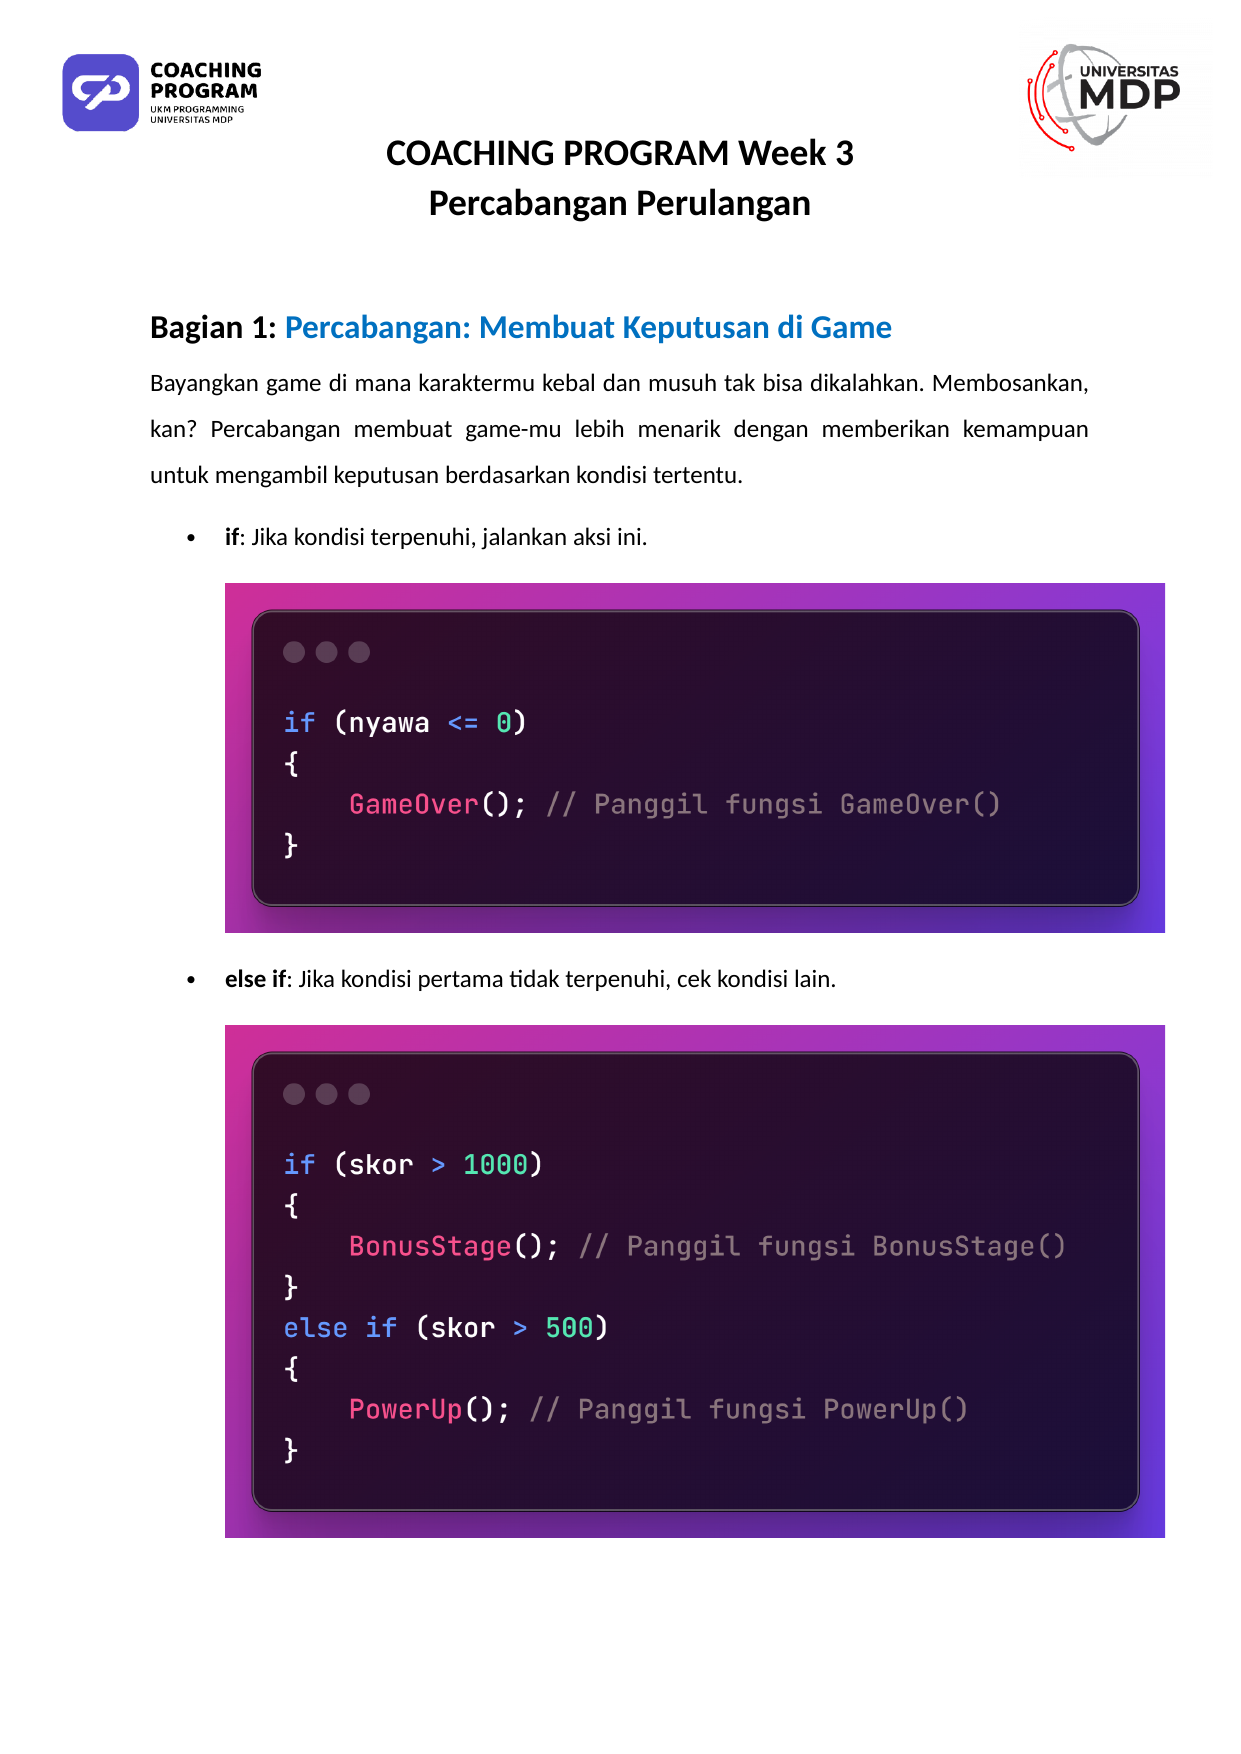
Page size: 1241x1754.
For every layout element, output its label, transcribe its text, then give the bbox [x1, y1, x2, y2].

picture [1018, 17, 1213, 178]
picture [225, 1025, 1166, 1538]
list else if: Jika kondisi pertama tidak terpenuhi, cek kondisi lain. [187, 963, 1090, 994]
subtitle Bagian 1: Percabangan: Membuat Keputusan di Game [150, 306, 1090, 347]
picture [55, 49, 269, 140]
list if: Jika kondisi terpenuhi, jalankan aksi ini. [187, 521, 1090, 552]
picture [225, 583, 1166, 933]
text Bayangkan game di mana karaktermu kebal dan musuh tak bisa dikalahkan. Membosankan, kan? Percabangan membuat game-mu lebih menarik dengan memberikan kemampuan untuk mengambil keputusan berdasarkan kondisi tertentu. [150, 367, 1090, 489]
